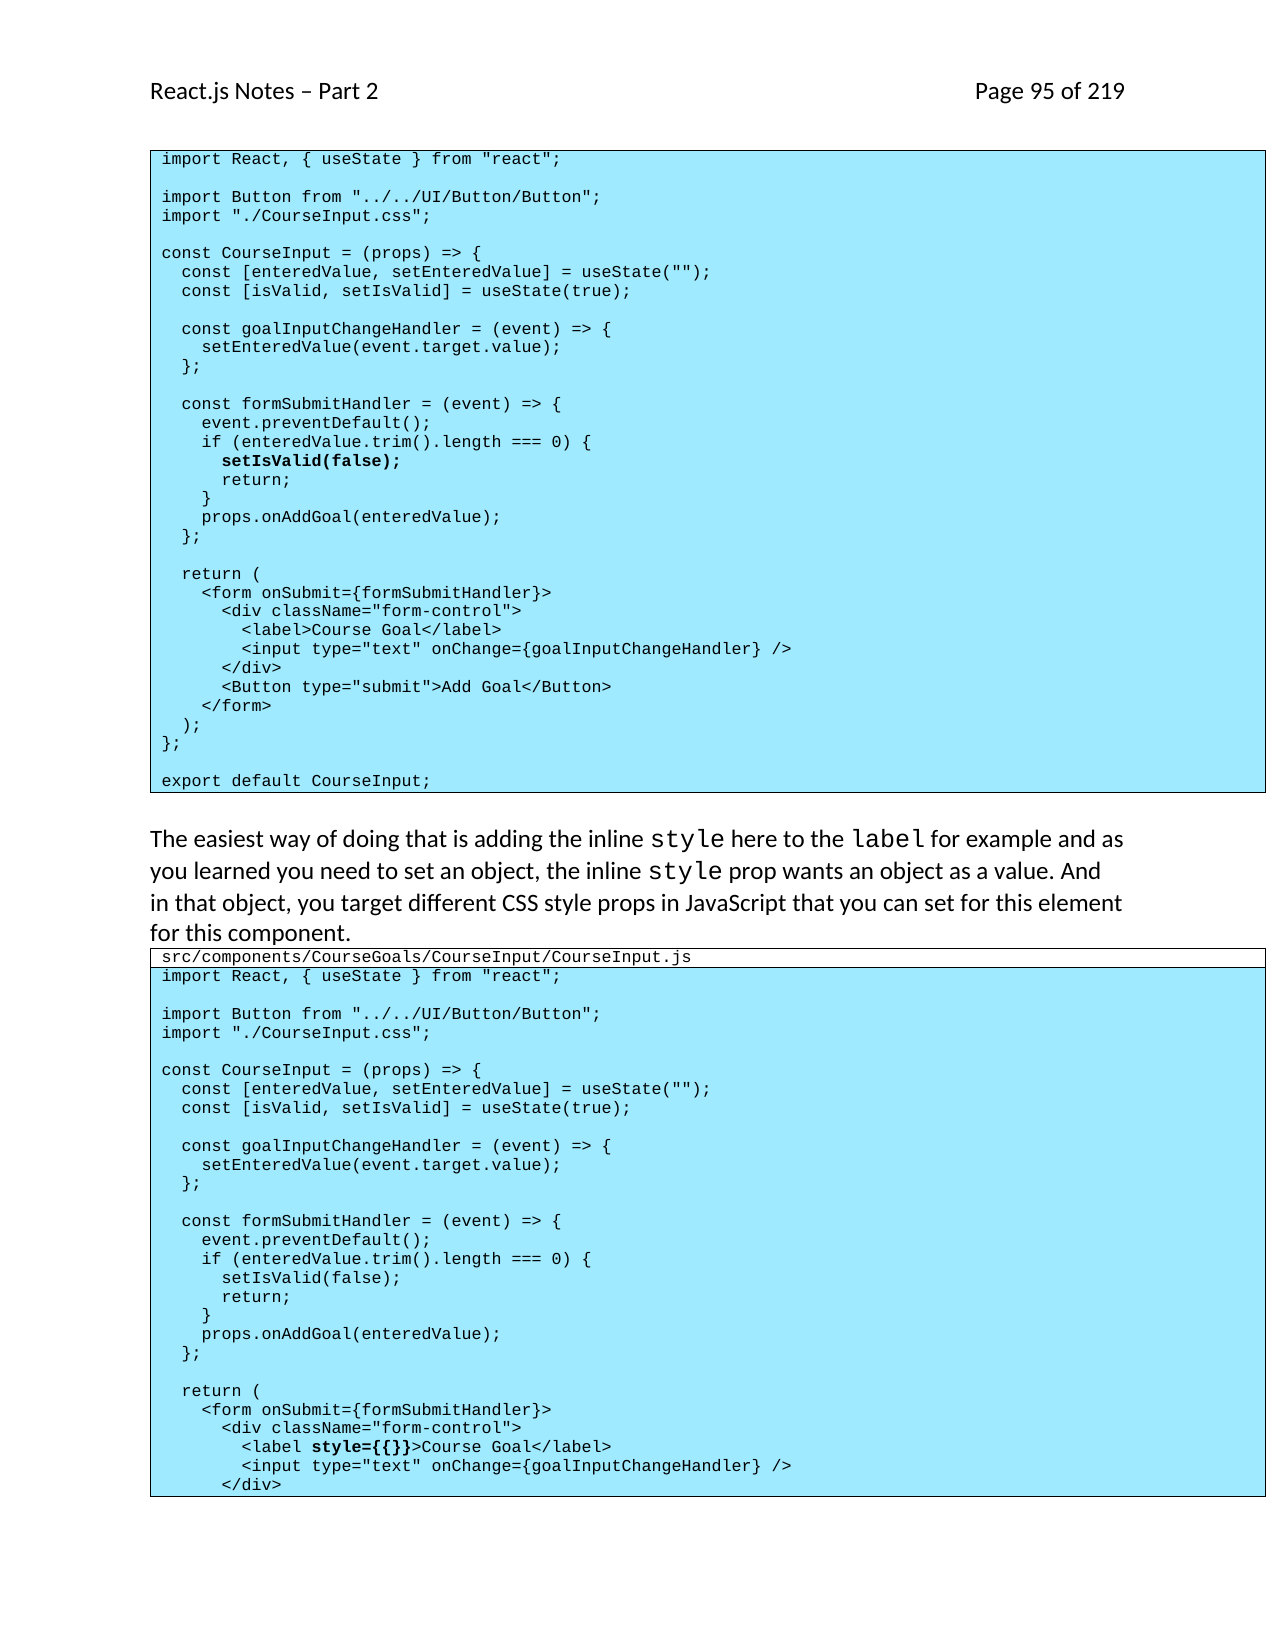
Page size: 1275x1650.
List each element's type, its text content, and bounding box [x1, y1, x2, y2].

text The easiest way of doing that is adding the inline style here to the label for example and as you learned you need to set an object, the inline style prop wants an object as a value. And in that object, you target different CSS style props in JavaScript that you can set for this element for this component. [150, 823, 1125, 948]
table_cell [151, 968, 1265, 1496]
table_cell import React, { useState } from "react"; import Button from "../../UI/Button/Button"; import "./CourseInput.css"; const CourseInput = (props) => { const [enteredValue, setEnteredValue] = useState(""); const [isValid, setIsValid] = useState(true); const goalInputChangeHandler = (event) => { setEnteredValue(event.target.value); }; const formSubmitHandler = (event) => { event.preventDefault(); if (enteredValue.trim().length === 0) { setIsValid(false); return; } props.onAddGoal(enteredValue); }; return ( <form onSubmit={formSubmitHandler}> <div className="form-control"> <label>Course Goal</label> <input type="text" onChange={goalInputChangeHandler} /> </div> <Button type="submit">Add Goal</Button> </form> ); }; export default CourseInput; [151, 151, 1265, 792]
table_header src/components/CourseGoals/CourseInput/CourseInput.js [151, 949, 1265, 967]
